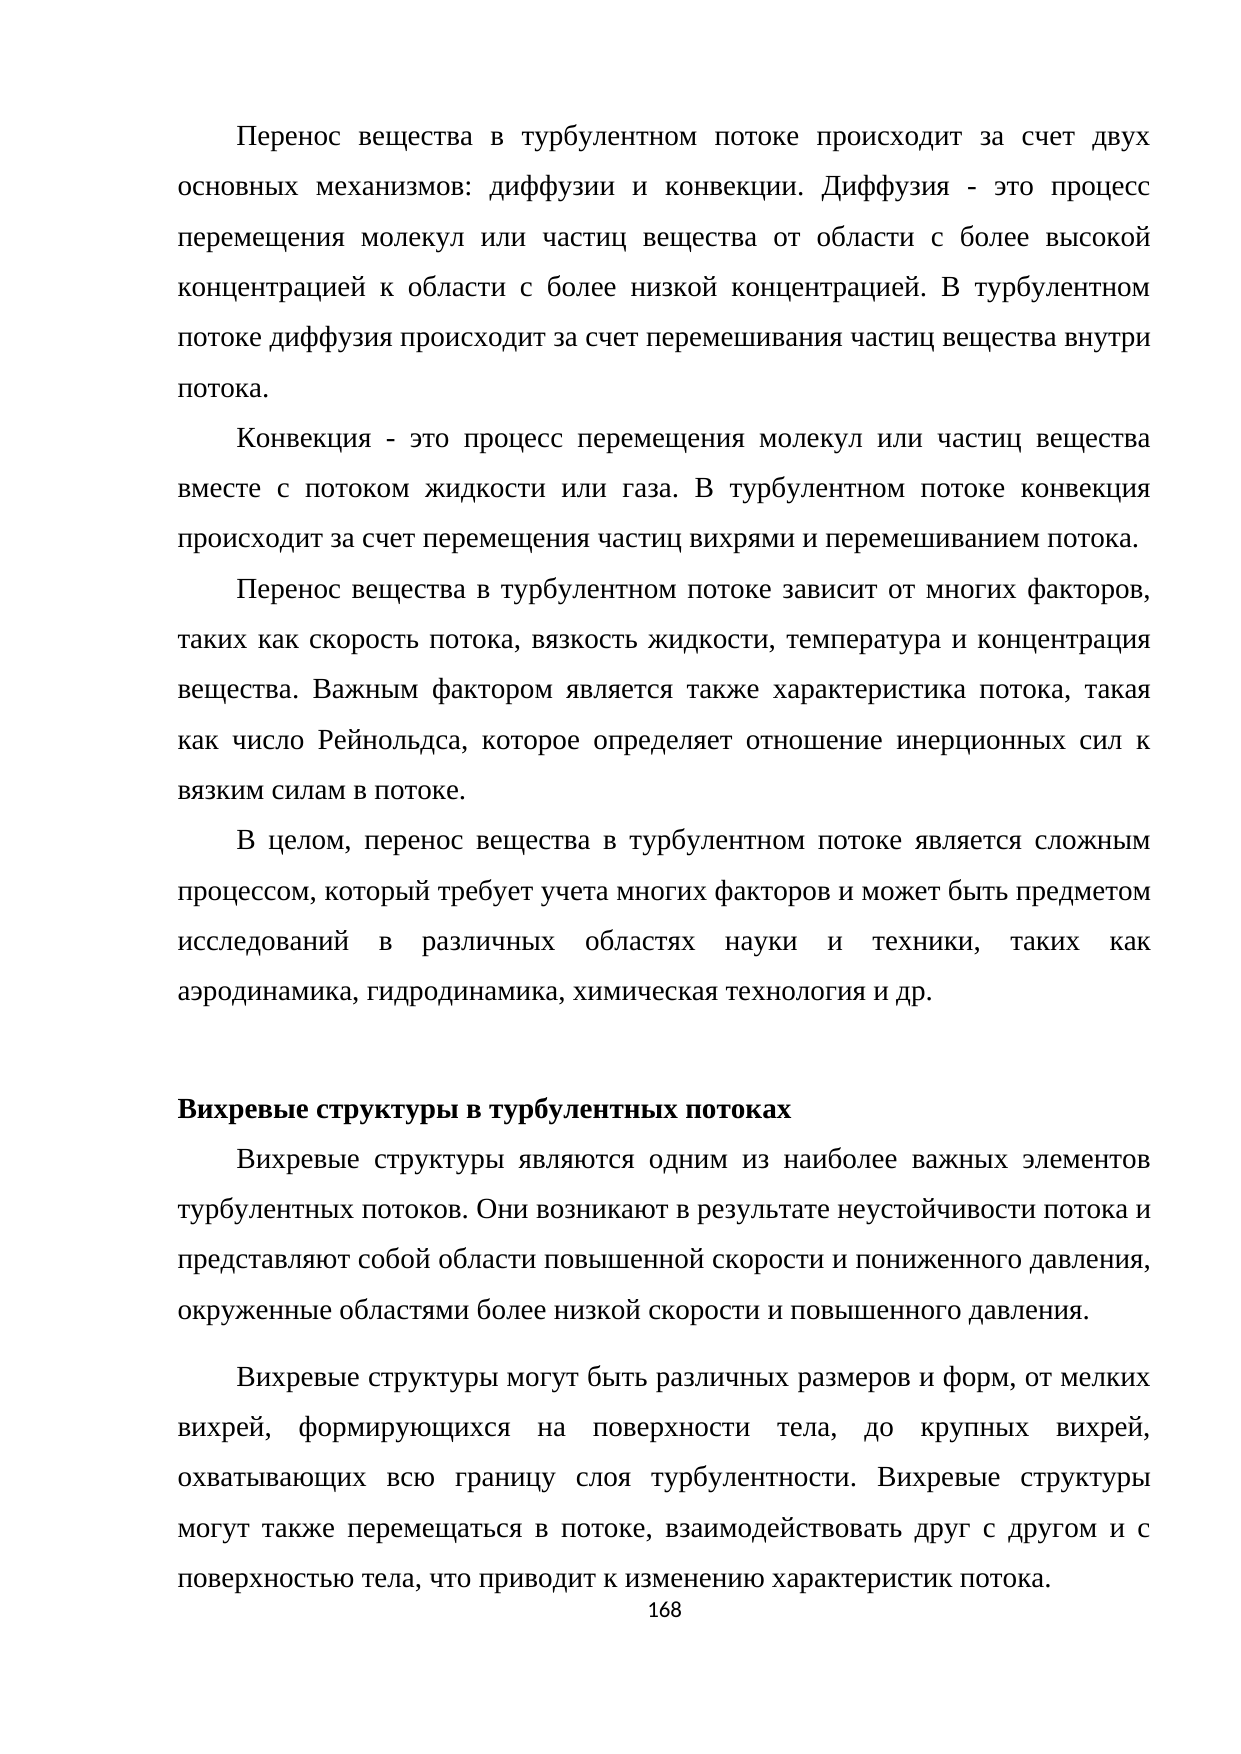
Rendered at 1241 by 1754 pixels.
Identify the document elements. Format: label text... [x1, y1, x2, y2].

text Вихревые структуры могут быть различных размеров и форм, от мелких вихрей, формирующихся на поверхности тела, до крупных вихрей, охватывающих всю границу слоя турбулентности. Вихревые структуры могут также перемещаться в потоке, взаимодействовать друг с другом и с поверхностью тела, что приводит к изменению характеристик потока. [177, 1359, 1152, 1594]
text Вихревые структуры в турбулентных потоках [177, 1091, 1152, 1124]
list Конвекция - это процесс перемещения молекул или частиц вещества вместе с потоком жидкости или газа. В турбулентном потоке конвекция происходит за счет перемещения частиц вихрями и перемешиванием потока. [177, 420, 1152, 554]
text Вихревые структуры являются одним из наиболее важных элементов турбулентных потоков. Они возникают в результате неустойчивости потока и представляют собой области повышенной скорости и пониженного давления, окруженные областями более низкой скорости и повышенного давления. [177, 1141, 1152, 1326]
list В целом, перенос вещества в турбулентном потоке является сложным процессом, который требует учета многих факторов и может быть предметом исследований в различных областях науки и техники, таких как аэродинамика, гидродинамика, химическая технология и др. [177, 822, 1152, 1007]
list Перенос вещества в турбулентном потоке зависит от многих факторов, таких как скорость потока, вязкость жидкости, температура и концентрация вещества. Важным фактором является также характеристика потока, такая как число Рейнольдса, которое определяет отношение инерционных сил к вязким силам в потоке. [177, 571, 1152, 806]
list Перенос вещества в турбулентном потоке происходит за счет двух основных механизмов: диффузии и конвекции. Диффузия - это процесс перемещения молекул или частиц вещества от области с более высокой концентрацией к области с более низкой концентрацией. В турбулентном потоке диффузия происходит за счет перемешивания частиц вещества внутри потока. [177, 118, 1152, 403]
